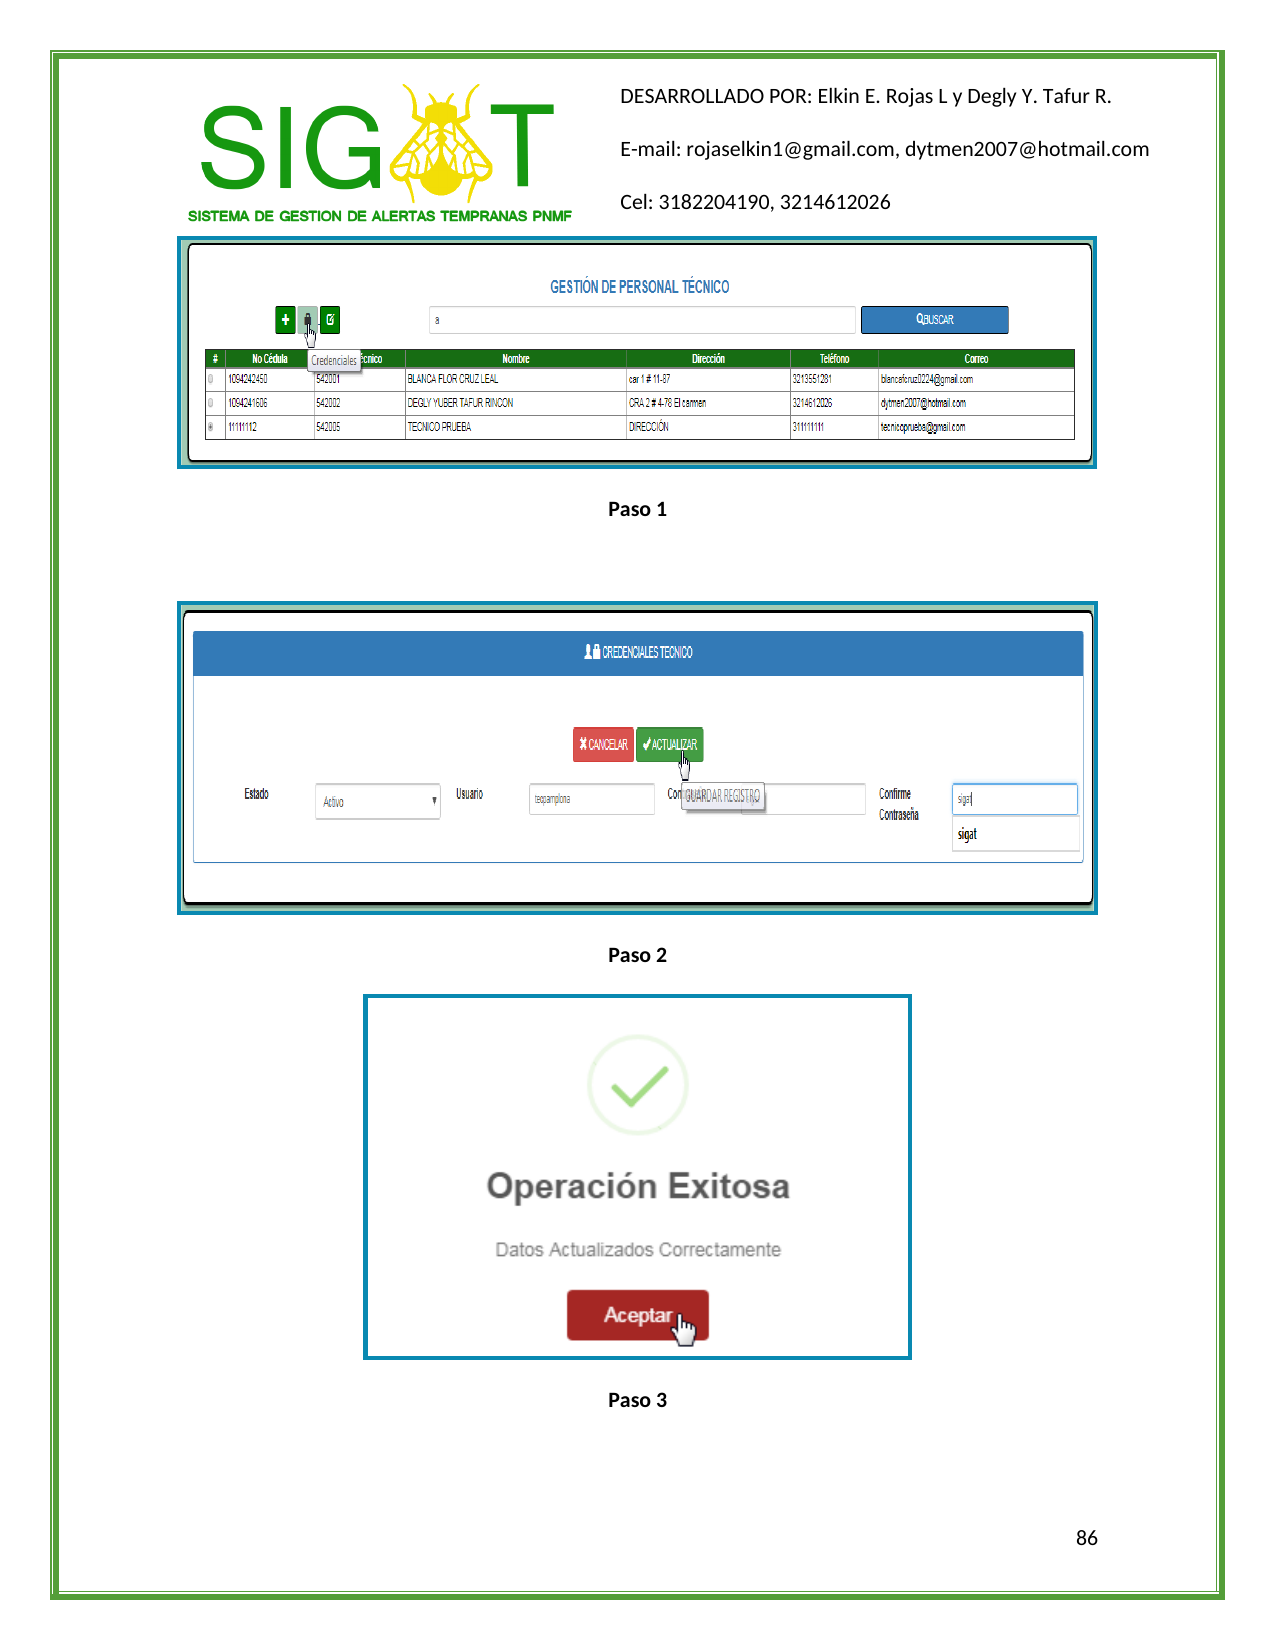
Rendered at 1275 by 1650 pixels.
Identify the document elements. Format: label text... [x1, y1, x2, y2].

text Paso 3 [177, 1386, 1098, 1412]
text Paso 1 [177, 496, 1098, 522]
picture [177, 73, 574, 235]
picture [369, 999, 907, 1355]
picture [182, 606, 1093, 910]
picture [182, 241, 1092, 464]
text Paso 2 [177, 941, 1098, 968]
